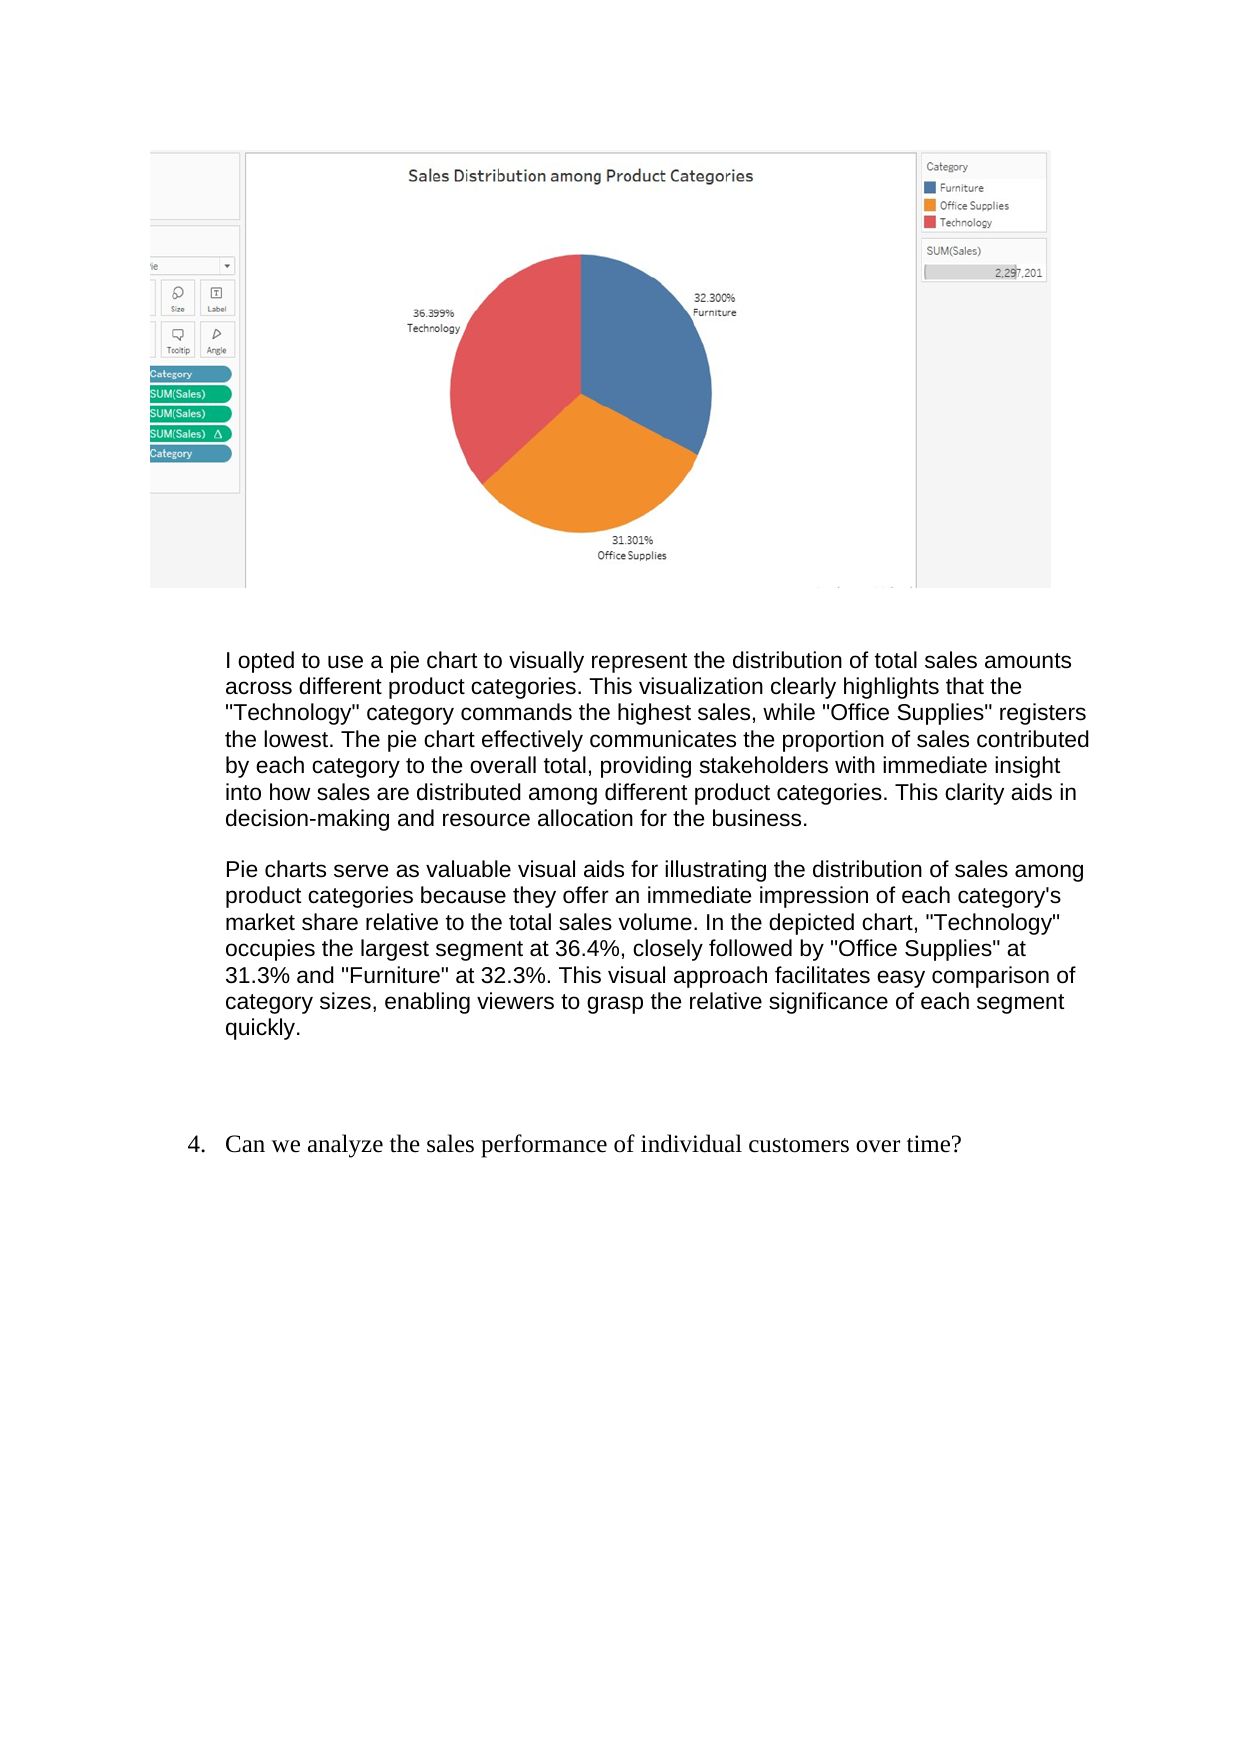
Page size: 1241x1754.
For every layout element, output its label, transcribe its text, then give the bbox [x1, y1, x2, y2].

text Pie charts serve as valuable visual aids for illustrating the distribution of sales among product categories because they offer an immediate impression of each category's market share relative to the total sales volume. In the depicted chart, "Technology" occupies the largest segment at 36.4%, closely followed by "Office Supplies" at 31.3% and "Furniture" at 32.3%. This visual approach facilitates easy comparison of category sizes, enabling viewers to grasp the relative significance of each segment quickly. [225, 856, 1090, 1041]
picture [150, 150, 1051, 588]
text I opted to use a pie chart to visually represent the distribution of total sales amounts across different product categories. This visualization clearly highlights that the "Technology" category commands the highest sales, while "Office Supplies" registers the lowest. The pie chart effectively communicates the proportion of sales contributed by each category to the overall total, providing stakeholders with immediate insight into how sales are distributed among different product categories. This clarity aids in decision-making and resource allocation for the business. [225, 647, 1090, 831]
list Can we analyze the sales performance of individual customers over time? [187, 1129, 1090, 1158]
